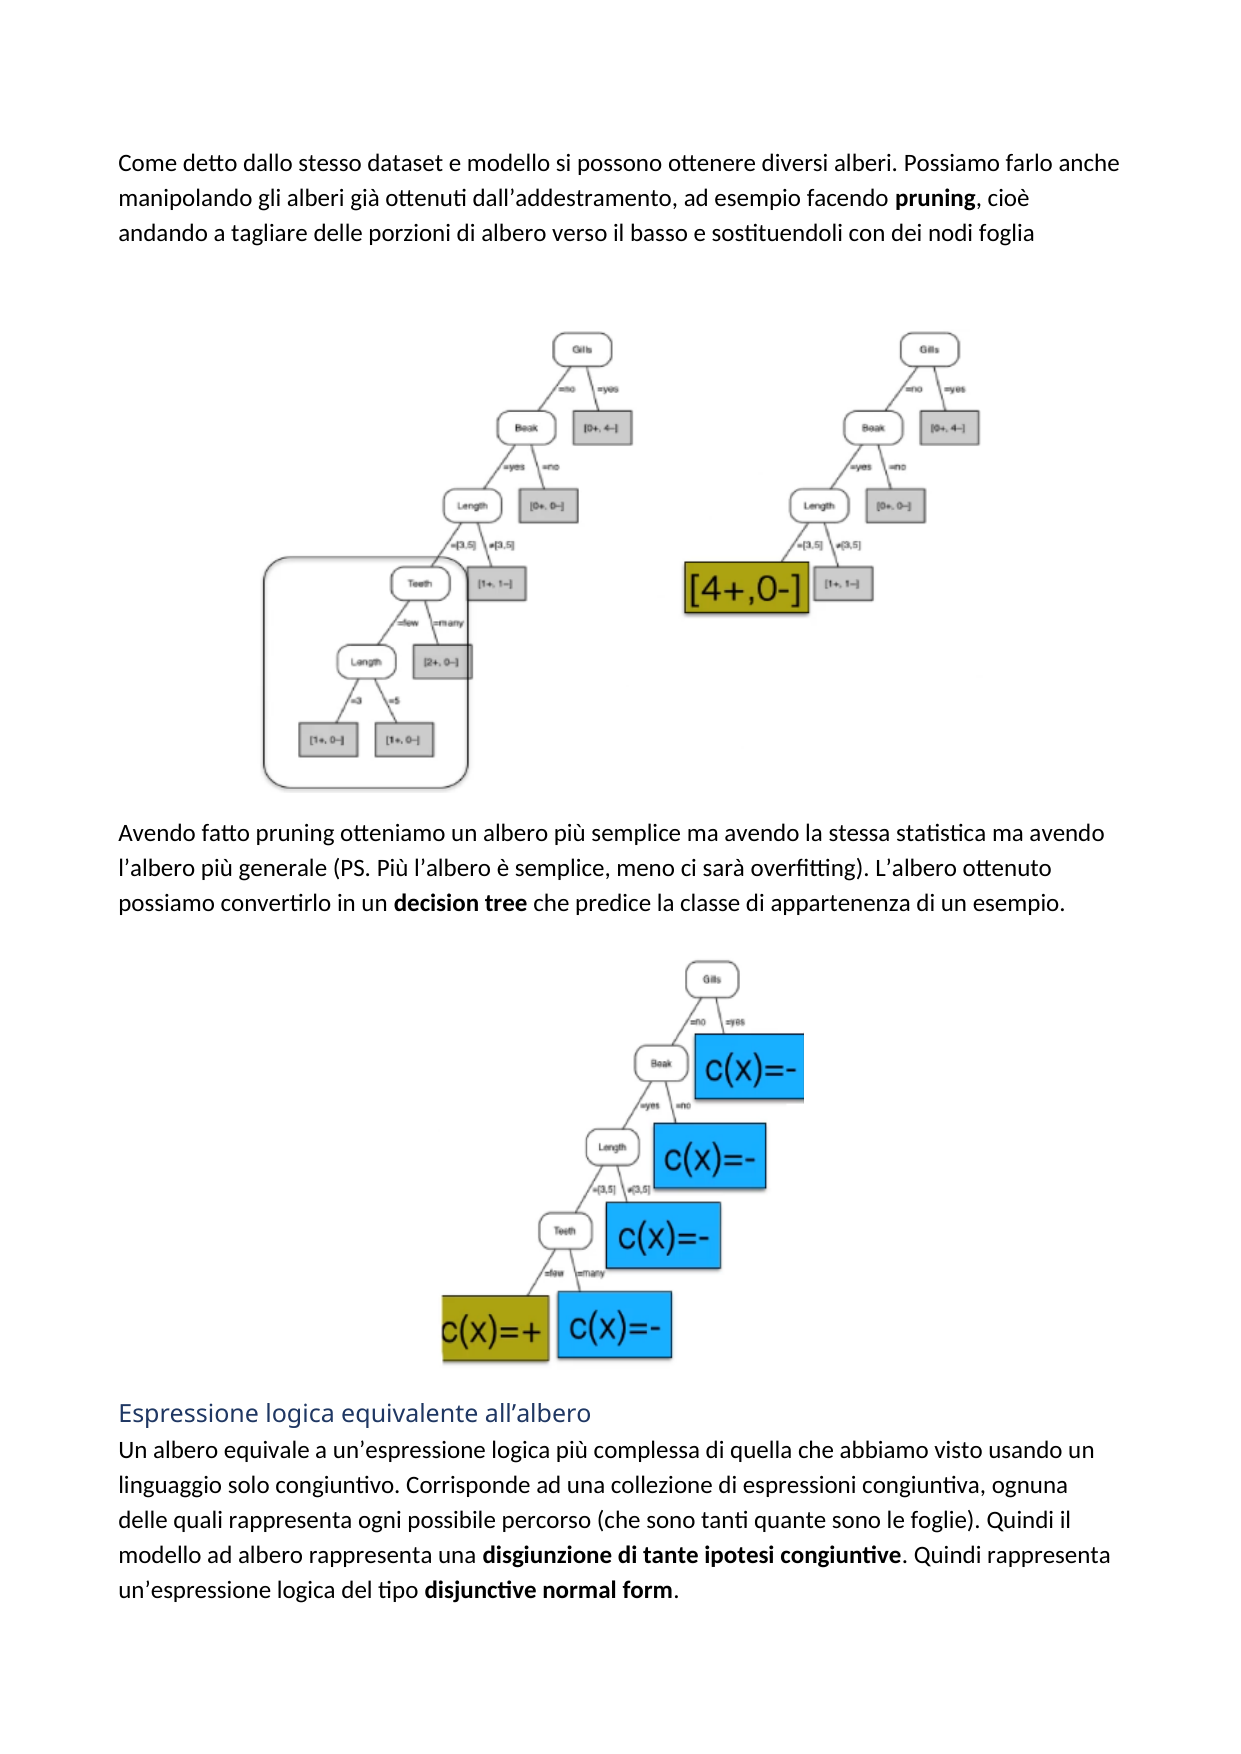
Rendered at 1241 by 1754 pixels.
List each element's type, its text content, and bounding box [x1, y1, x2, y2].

text Un albero equivale a un’espressione logica più complessa di quella che abbiamo visto usando un linguaggio solo congiuntivo. Corrisponde ad una collezione di espressioni congiuntiva, ognuna delle quali rappresenta ogni possibile percorso (che sono tanti quante sono le foglie). Quindi il modello ad albero rappresenta una disgiunzione di tante ipotesi congiuntive. Quindi rappresenta un’espressione logica del tipo disjunctive normal form. [118, 1434, 1122, 1605]
text Avendo fatto pruning otteniamo un albero più semplice ma avendo la stessa statistica ma avendo l’albero più generale (PS. Più l’albero è semplice, meno ci sarà overfitting). L’albero ottenuto possiamo convertirlo in un decision tree che predice la classe di appartenenza di un esempio. [118, 818, 1122, 918]
subtitle Espressione logica equivalente all’albero [118, 1395, 1122, 1429]
picture [436, 943, 804, 1370]
picture [256, 329, 984, 793]
text Come detto dallo stesso dataset e modello si possono ottenere diversi alberi. Possiamo farlo anche manipolando gli alberi già ottenuti dall’addestramento, ad esempio facendo pruning, cioè andando a tagliare delle porzioni di albero verso il basso e sostituendoli con dei nodi foglia [118, 148, 1122, 248]
